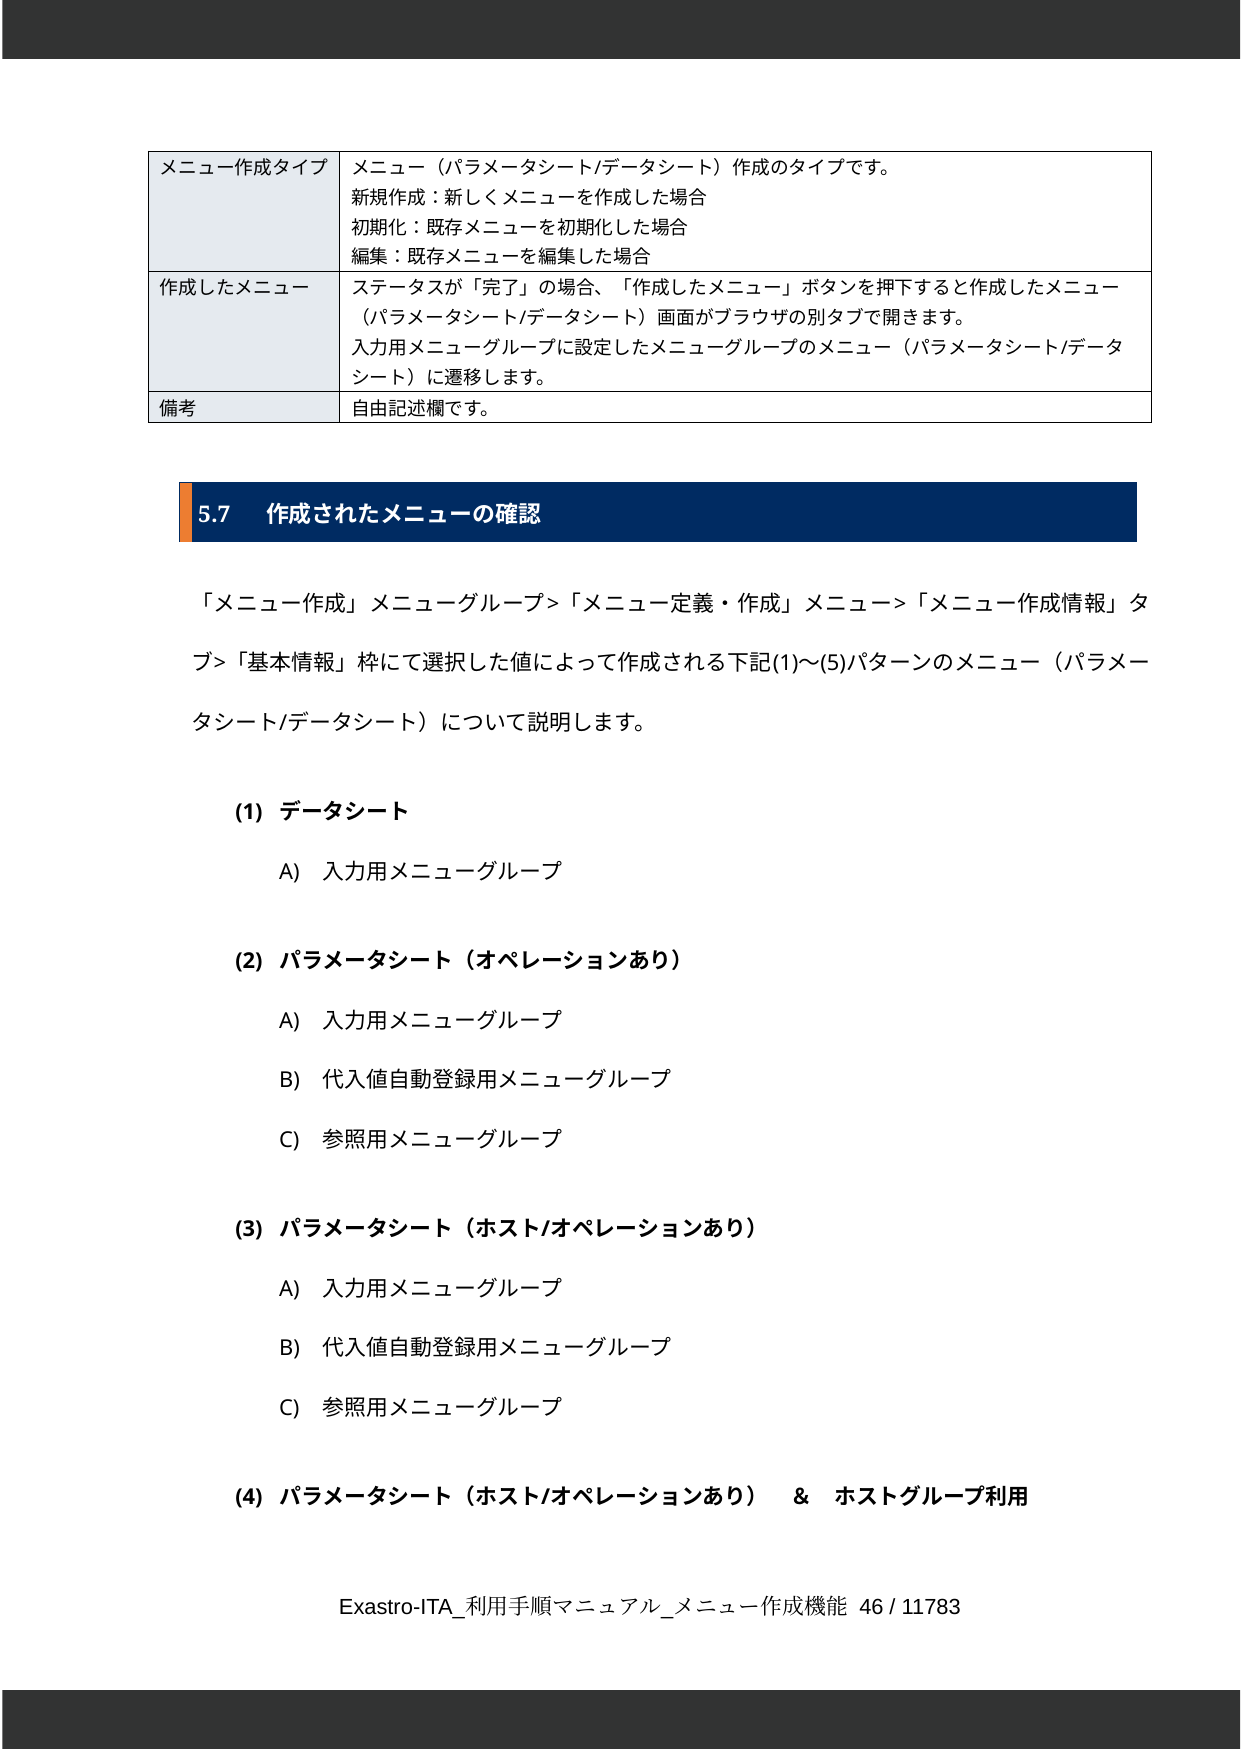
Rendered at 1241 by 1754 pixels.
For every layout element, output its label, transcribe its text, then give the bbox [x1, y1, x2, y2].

table_cell ステータスが「完了」の場合、「作成したメニュー」ボタンを押下すると作成したメニュー（パラメータシート/データシート）画面がブラウザの別タブで開きます。 入力用メニューグループに設定したメニューグループのメニュー（パラメータシート/データシート）に遷移します。 [340, 272, 1151, 391]
list パラメータシート（ホスト/オペレーションあり） [235, 1197, 1152, 1257]
picture [2, 0, 1241, 59]
list パラメータシート（オペレーションあり） [235, 929, 1152, 989]
list 参照用メニューグループ [279, 1108, 1152, 1168]
table_cell 作成したメニュー [149, 272, 339, 391]
list パラメータシート（ホスト/オペレーションあり） ＆ ホストグループ利用 [235, 1466, 1152, 1525]
list 入力用メニューグループ [279, 840, 1152, 899]
table_cell メニュー作成タイプ [149, 152, 339, 271]
list 代入値自動登録用メニューグループ [279, 1317, 1152, 1376]
table_cell メニュー（パラメータシート/データシート）作成のタイプです。 新規作成：新しくメニューを作成した場合 初期化：既存メニューを初期化した場合 編集：既存メニューを編集した場合 [340, 152, 1151, 271]
picture [2, 1690, 1241, 1749]
table_cell 自由記述欄です。 [340, 392, 1151, 422]
list 代入値自動登録用メニューグループ [279, 1048, 1152, 1108]
list 入力用メニューグループ [279, 1257, 1152, 1317]
table_cell 備考 [149, 392, 339, 422]
list 参照用メニューグループ [279, 1376, 1152, 1436]
list データシート [235, 780, 1152, 840]
list 「メニュー作成」メニューグループ>「メニュー定義・作成」メニュー>「メニュー作成情報」タブ>「基本情報」枠にて選択した値によって作成される下記(1)～(5)パターンのメニュー（パラメータシート/データシート）について説明します。 [191, 572, 1152, 751]
list 入力用メニューグループ [279, 989, 1152, 1048]
subtitle 作成されたメニューの確認 [179, 482, 1137, 542]
